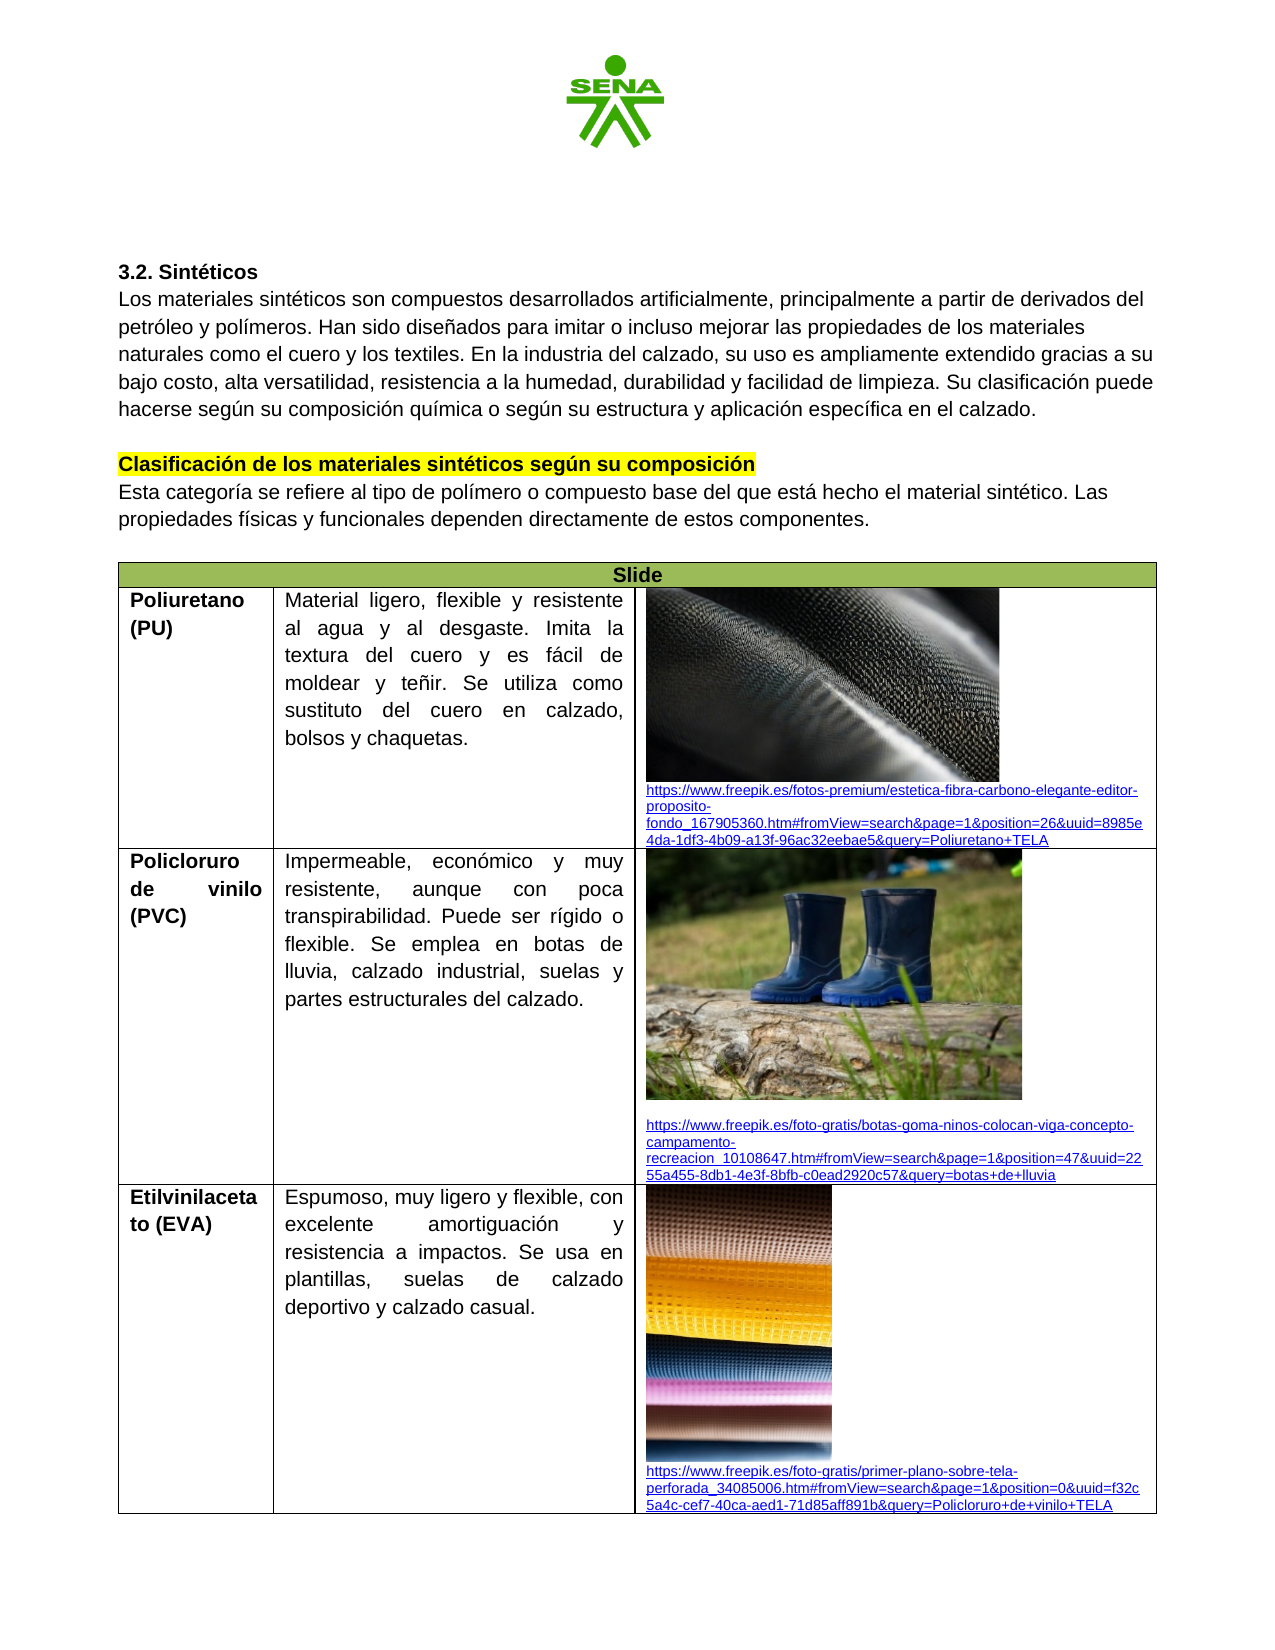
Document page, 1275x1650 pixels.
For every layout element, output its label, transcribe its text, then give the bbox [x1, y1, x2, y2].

table_header Slide [119, 563, 1156, 587]
picture [646, 1184, 832, 1462]
table_cell https://www.freepik.es/foto-gratis/botas-goma-ninos-colocan-viga-concepto-campamento-recreacion_10108647.htm#fromView=search&page=1&position=47&uuid=2255a455-8db1-4e3f-8bfb-c0ead2920c57&query=botas+de+lluvia [636, 849, 1156, 1183]
table_cell Impermeable, económico y muy resistente, aunque con poca transpirabilidad. Puede ser rígido o flexible. Se emplea en botas de lluvia, calzado industrial, suelas y partes estructurales del calzado. [274, 849, 634, 1183]
table_cell https://www.freepik.es/fotos-premium/estetica-fibra-carbono-elegante-editor-proposito-fondo_167905360.htm#fromView=search&page=1&position=26&uuid=8985e4da-1df3-4b09-a13f-96ac32eebae5&query=Poliuretano+TELA [636, 588, 1156, 848]
picture [646, 849, 1023, 1100]
picture [646, 588, 1000, 782]
text 3.2. Sintéticos Los materiales sintéticos son compuestos desarrollados artificialmente, principalmente a partir de derivados del petróleo y polímeros. Han sido diseñados para imitar o incluso mejorar las propiedades de los materiales naturales como el cuero y los textiles. En la industria del calzado, su uso es ampliamente extendido gracias a su bajo costo, alta versatilidad, resistencia a la humedad, durabilidad y facilidad de limpieza. Su clasificación puede hacerse según su composición química o según su estructura y aplicación específica en el calzado. [118, 260, 1157, 421]
table_cell Poliuretano (PU) [119, 588, 273, 848]
table_cell Espumoso, muy ligero y flexible, con excelente amortiguación y resistencia a impactos. Se usa en plantillas, suelas de calzado deportivo y calzado casual. [274, 1185, 634, 1513]
table_cell Policloruro de vinilo (PVC) [119, 849, 273, 1183]
text Clasificación de los materiales sintéticos según su composición Esta categoría se refiere al tipo de polímero o compuesto base del que está hecho el material sintético. Las propiedades físicas y funcionales dependen directamente de estos componentes. [118, 452, 1157, 531]
picture [566, 55, 664, 148]
table_cell https://www.freepik.es/foto-gratis/primer-plano-sobre-tela-perforada_34085006.htm#fromView=search&page=1&position=0&uuid=f32c5a4c-cef7-40ca-aed1-71d85aff891b&query=Policloruro+de+vinilo+TELA [636, 1185, 1156, 1513]
table_cell Etilvinilacetato (EVA) [119, 1185, 273, 1513]
table_cell Material ligero, flexible y resistente al agua y al desgaste. Imita la textura del cuero y es fácil de moldear y teñir. Se utiliza como sustituto del cuero en calzado, bolsos y chaquetas. [274, 588, 634, 848]
